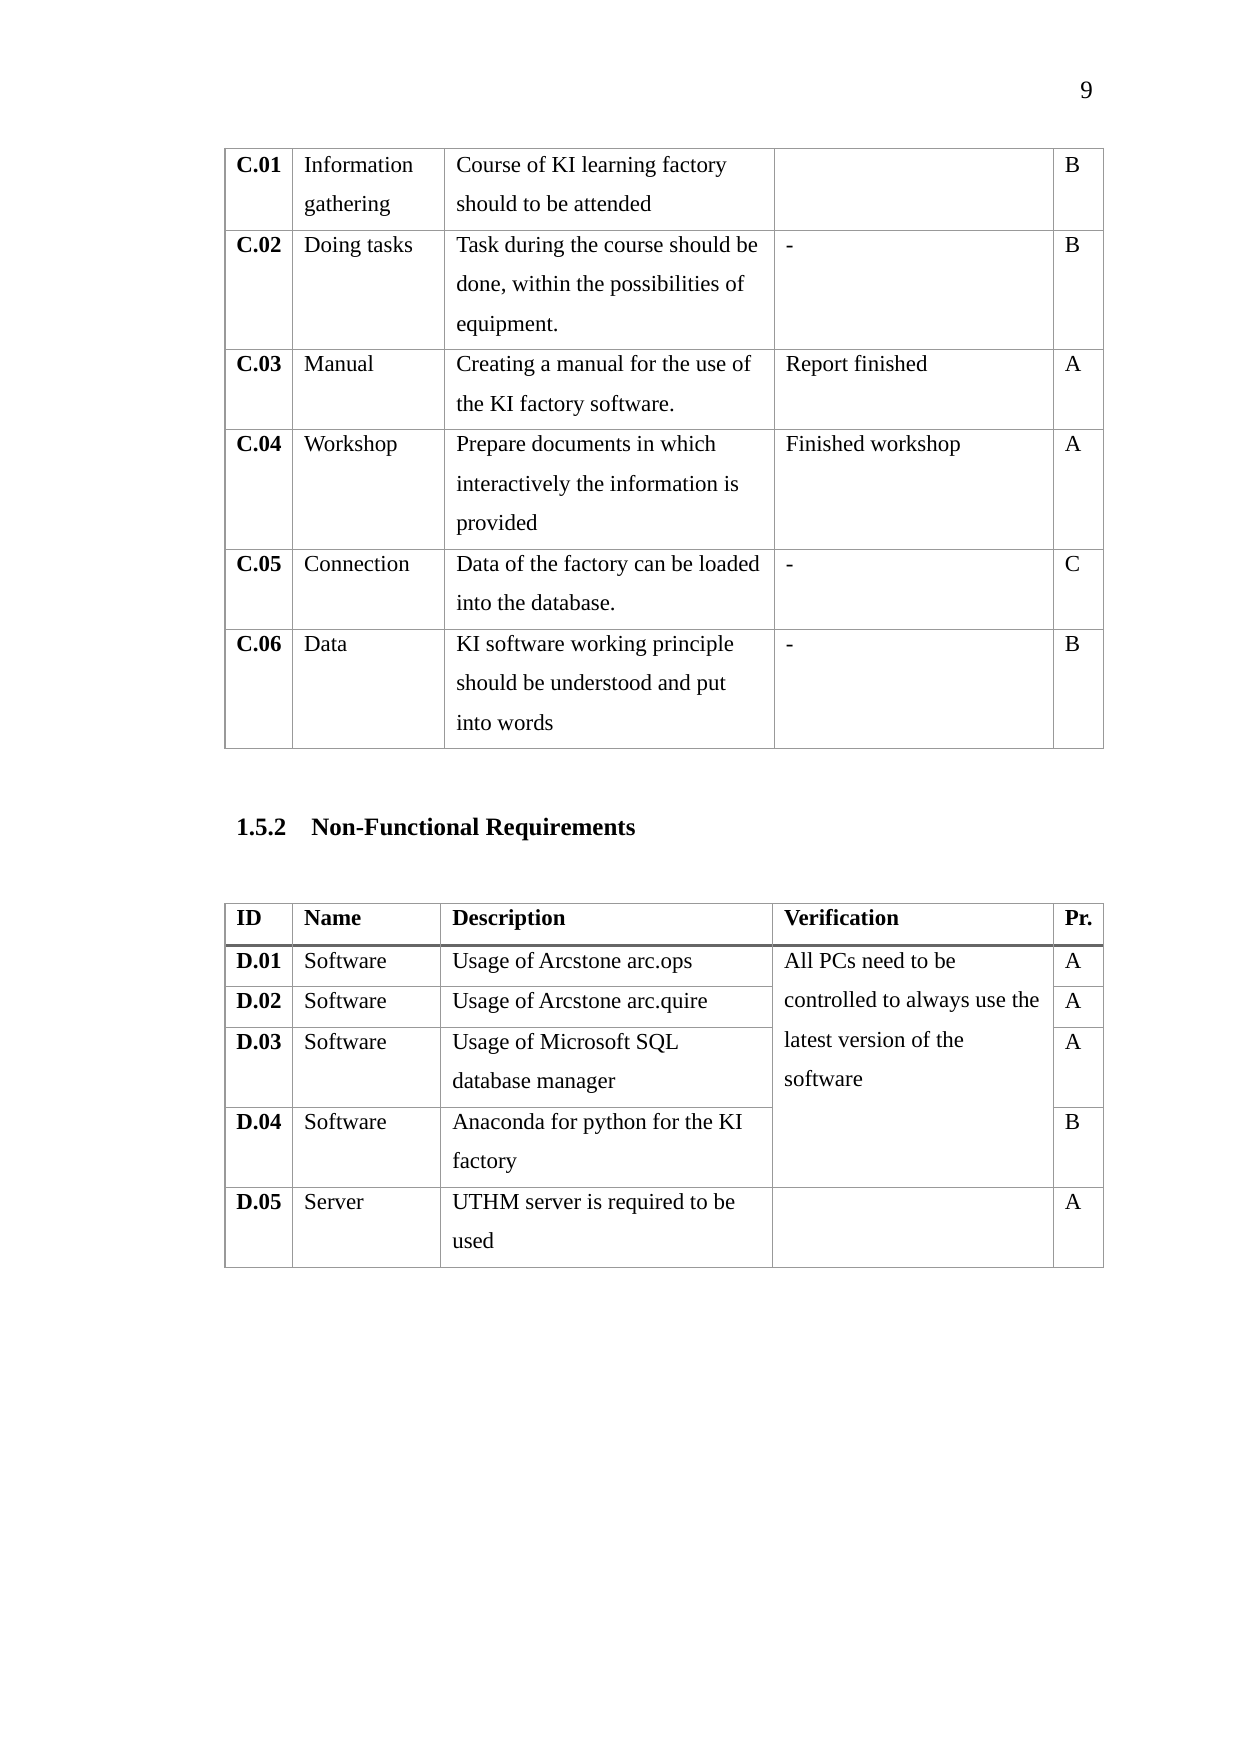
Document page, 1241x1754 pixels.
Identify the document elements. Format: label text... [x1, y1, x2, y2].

table_cell D.04 [226, 1108, 292, 1187]
table_header ID [226, 904, 292, 943]
table_cell B [1054, 231, 1103, 349]
table_cell D.02 [226, 987, 292, 1027]
table_cell A [1054, 350, 1103, 429]
table_header Verification [773, 904, 1053, 943]
table_cell Course of KI learning factory should to be attended [445, 149, 774, 230]
table_cell [775, 149, 1053, 230]
table_cell C.04 [226, 430, 292, 549]
table_cell Usage of Arcstone arc.quire [441, 987, 772, 1027]
table_cell Data of the factory can be loaded into the database. [445, 550, 774, 629]
table_cell - [775, 630, 1053, 748]
table_cell Software [293, 1108, 440, 1187]
table_header Description [441, 904, 772, 943]
table_cell Software [293, 987, 440, 1027]
table_cell Manual [293, 350, 444, 429]
table_cell D.01 [226, 947, 292, 986]
table_cell Software [293, 1028, 440, 1107]
table_cell Creating a manual for the use of the KI factory software. [445, 350, 774, 429]
table_cell Connection [293, 550, 444, 629]
table_cell Server [293, 1188, 440, 1267]
table_cell A [1054, 947, 1103, 986]
table_cell Report finished [775, 350, 1053, 429]
table_cell Usage of Microsoft SQL database manager [441, 1028, 772, 1107]
table_cell - [775, 231, 1053, 349]
table_cell Doing tasks [293, 231, 444, 349]
table_cell Workshop [293, 430, 444, 549]
table_cell B [1054, 630, 1103, 748]
table_cell B [1054, 149, 1103, 230]
table_cell D.03 [226, 1028, 292, 1107]
table_cell D.05 [226, 1188, 292, 1267]
table_cell Task during the course should be done, within the possibilities of equipment. [445, 231, 774, 349]
table_cell Anaconda for python for the KI factory [441, 1108, 772, 1187]
table_cell C.06 [226, 630, 292, 748]
table_cell A [1054, 987, 1103, 1027]
table_cell Finished workshop [775, 430, 1053, 549]
table_cell - [775, 550, 1053, 629]
table_cell C.03 [226, 350, 292, 429]
table_header Name [293, 904, 440, 943]
table_cell All PCs need to be controlled to always use the latest version of the software [773, 947, 1053, 1187]
table_cell C.01 [226, 149, 292, 230]
table_cell C.02 [226, 231, 292, 349]
table_header Pr. [1054, 904, 1103, 943]
table_cell [773, 1188, 1053, 1267]
table_cell A [1054, 1028, 1103, 1107]
table_cell Software [293, 947, 440, 986]
subtitle Non-Functional Requirements [236, 812, 1092, 841]
table_cell C.05 [226, 550, 292, 629]
table_cell Data [293, 630, 444, 748]
table_cell KI software working principle should be understood and put into words [445, 630, 774, 748]
table_cell C [1054, 550, 1103, 629]
table_cell Prepare documents in which interactively the information is provided [445, 430, 774, 549]
table_cell Information gathering [293, 149, 444, 230]
table_cell A [1054, 1188, 1103, 1267]
table_cell A [1054, 430, 1103, 549]
table_cell UTHM server is required to be used [441, 1188, 772, 1267]
table_cell B [1054, 1108, 1103, 1187]
table_cell Usage of Arcstone arc.ops [441, 947, 772, 986]
